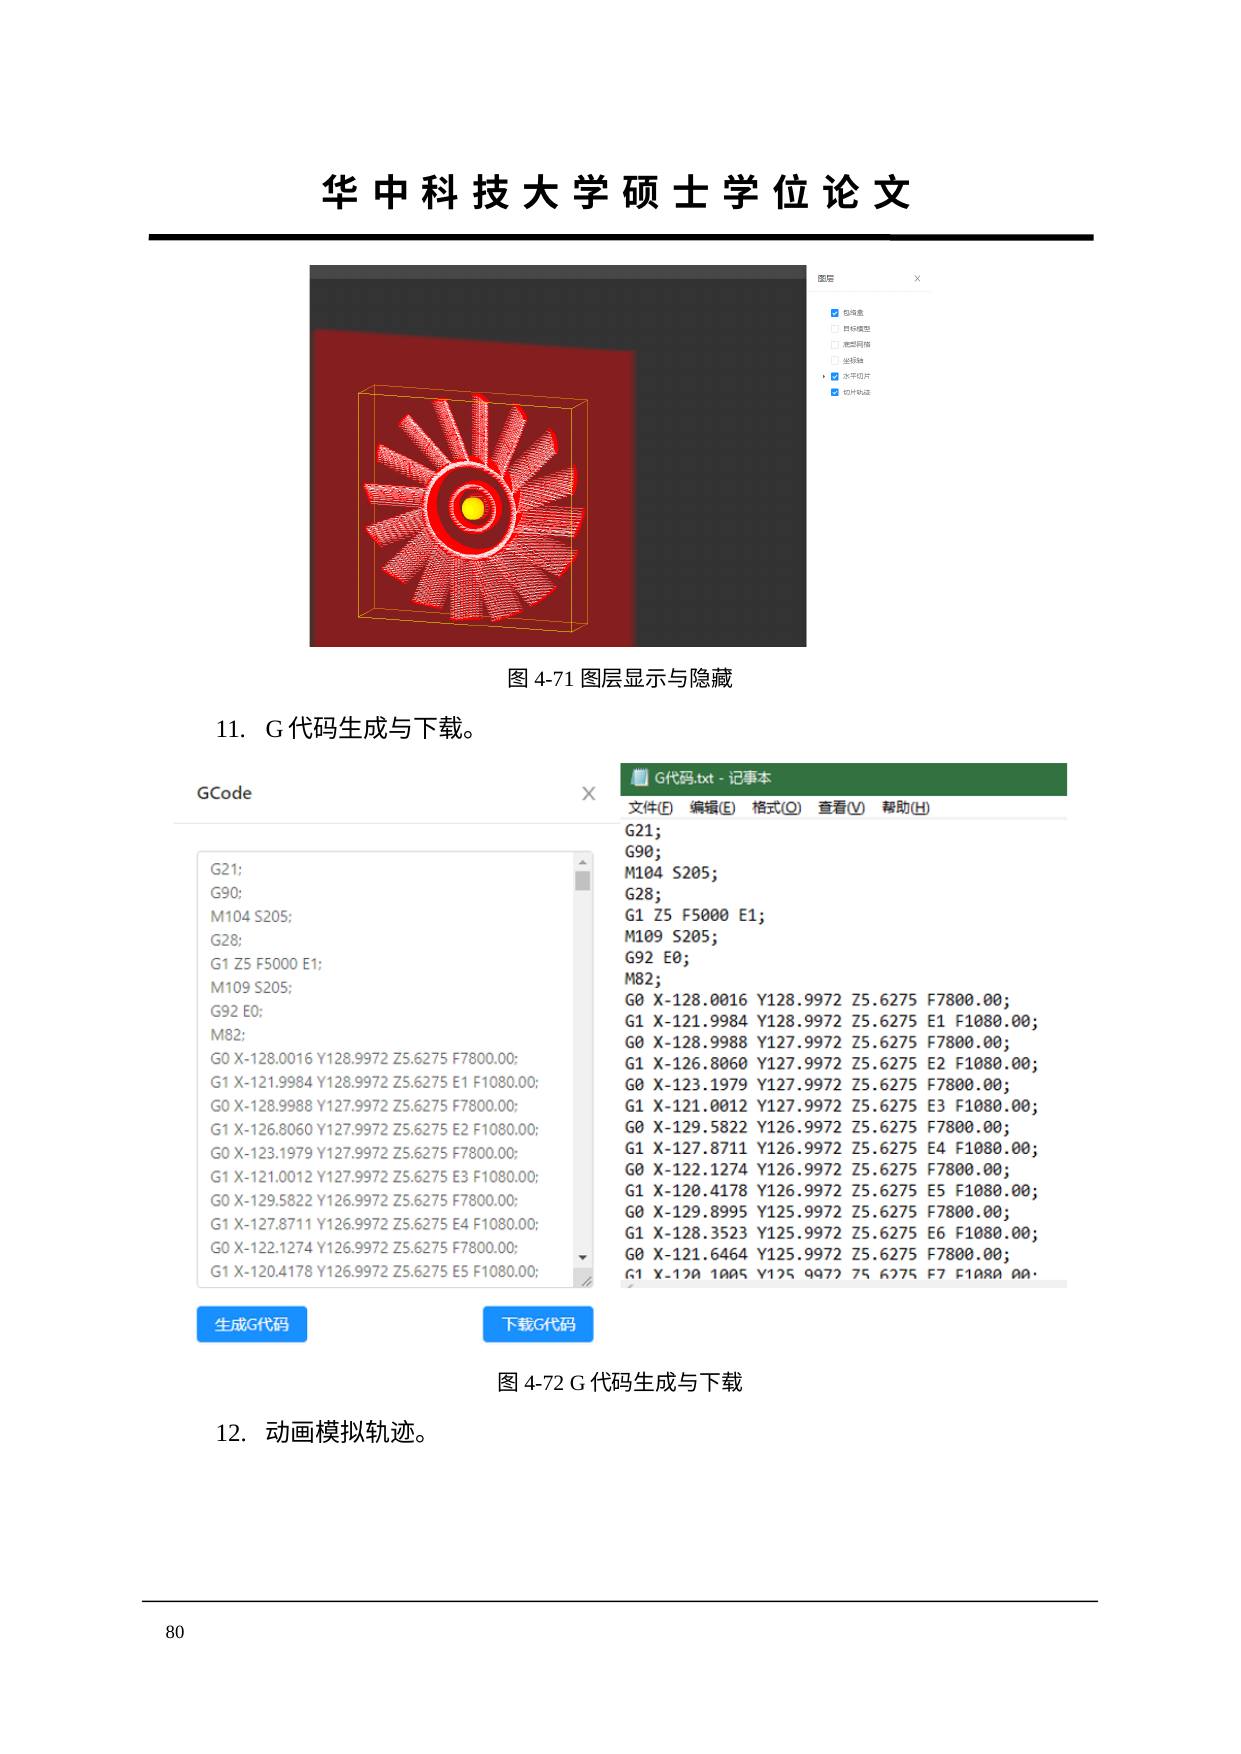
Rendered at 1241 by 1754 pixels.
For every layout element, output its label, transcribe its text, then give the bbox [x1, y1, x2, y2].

list G代码生成与下载。 [165, 708, 1075, 745]
picture [309, 265, 931, 647]
picture [173, 762, 1068, 1351]
list 动画模拟轨迹。 [165, 1413, 1075, 1449]
